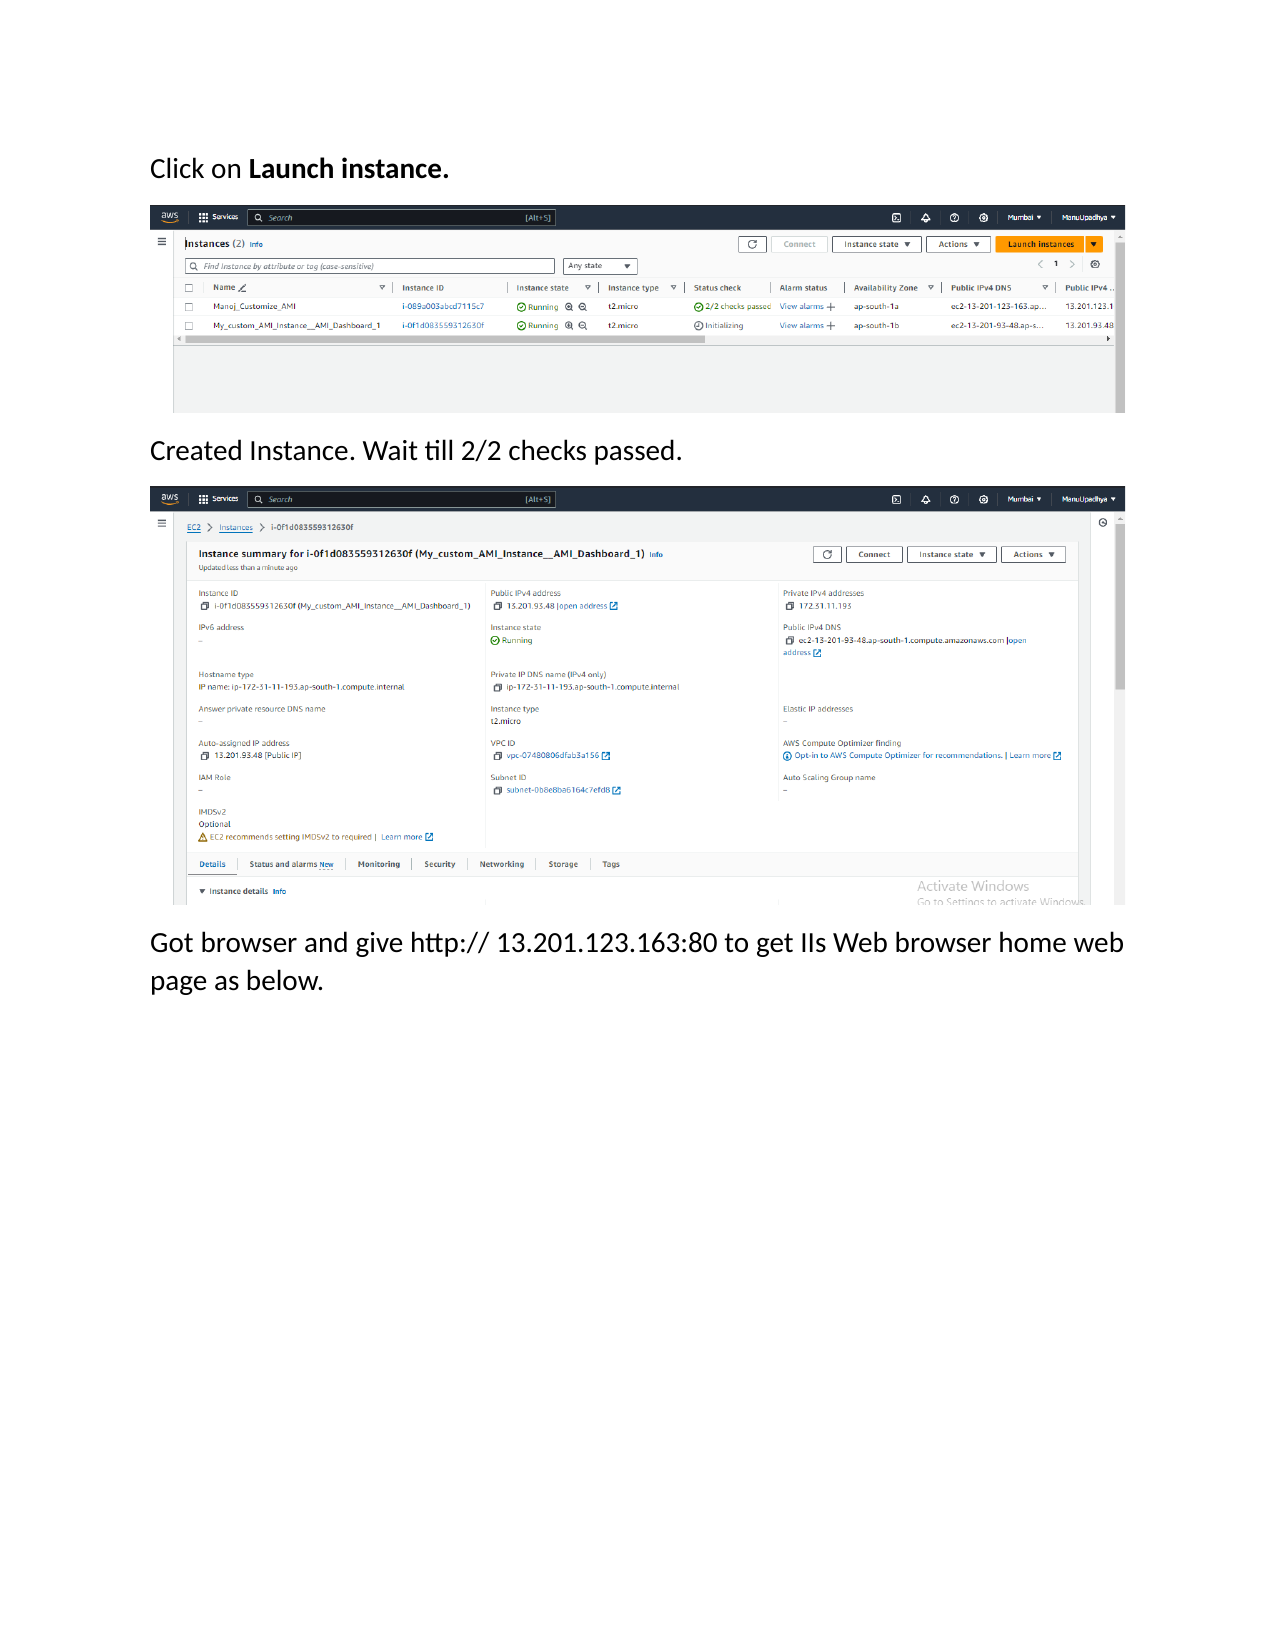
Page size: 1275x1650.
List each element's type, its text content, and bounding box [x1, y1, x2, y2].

picture [150, 205, 1125, 413]
text Click on Launch instance. [150, 150, 1125, 186]
picture [150, 486, 1125, 905]
text Got browser and give http:// 13.201.123.163:80 to get IIs Web browser home web page as below. [150, 924, 1125, 998]
text Created Instance. Wait till 2/2 checks passed. [150, 432, 1125, 467]
